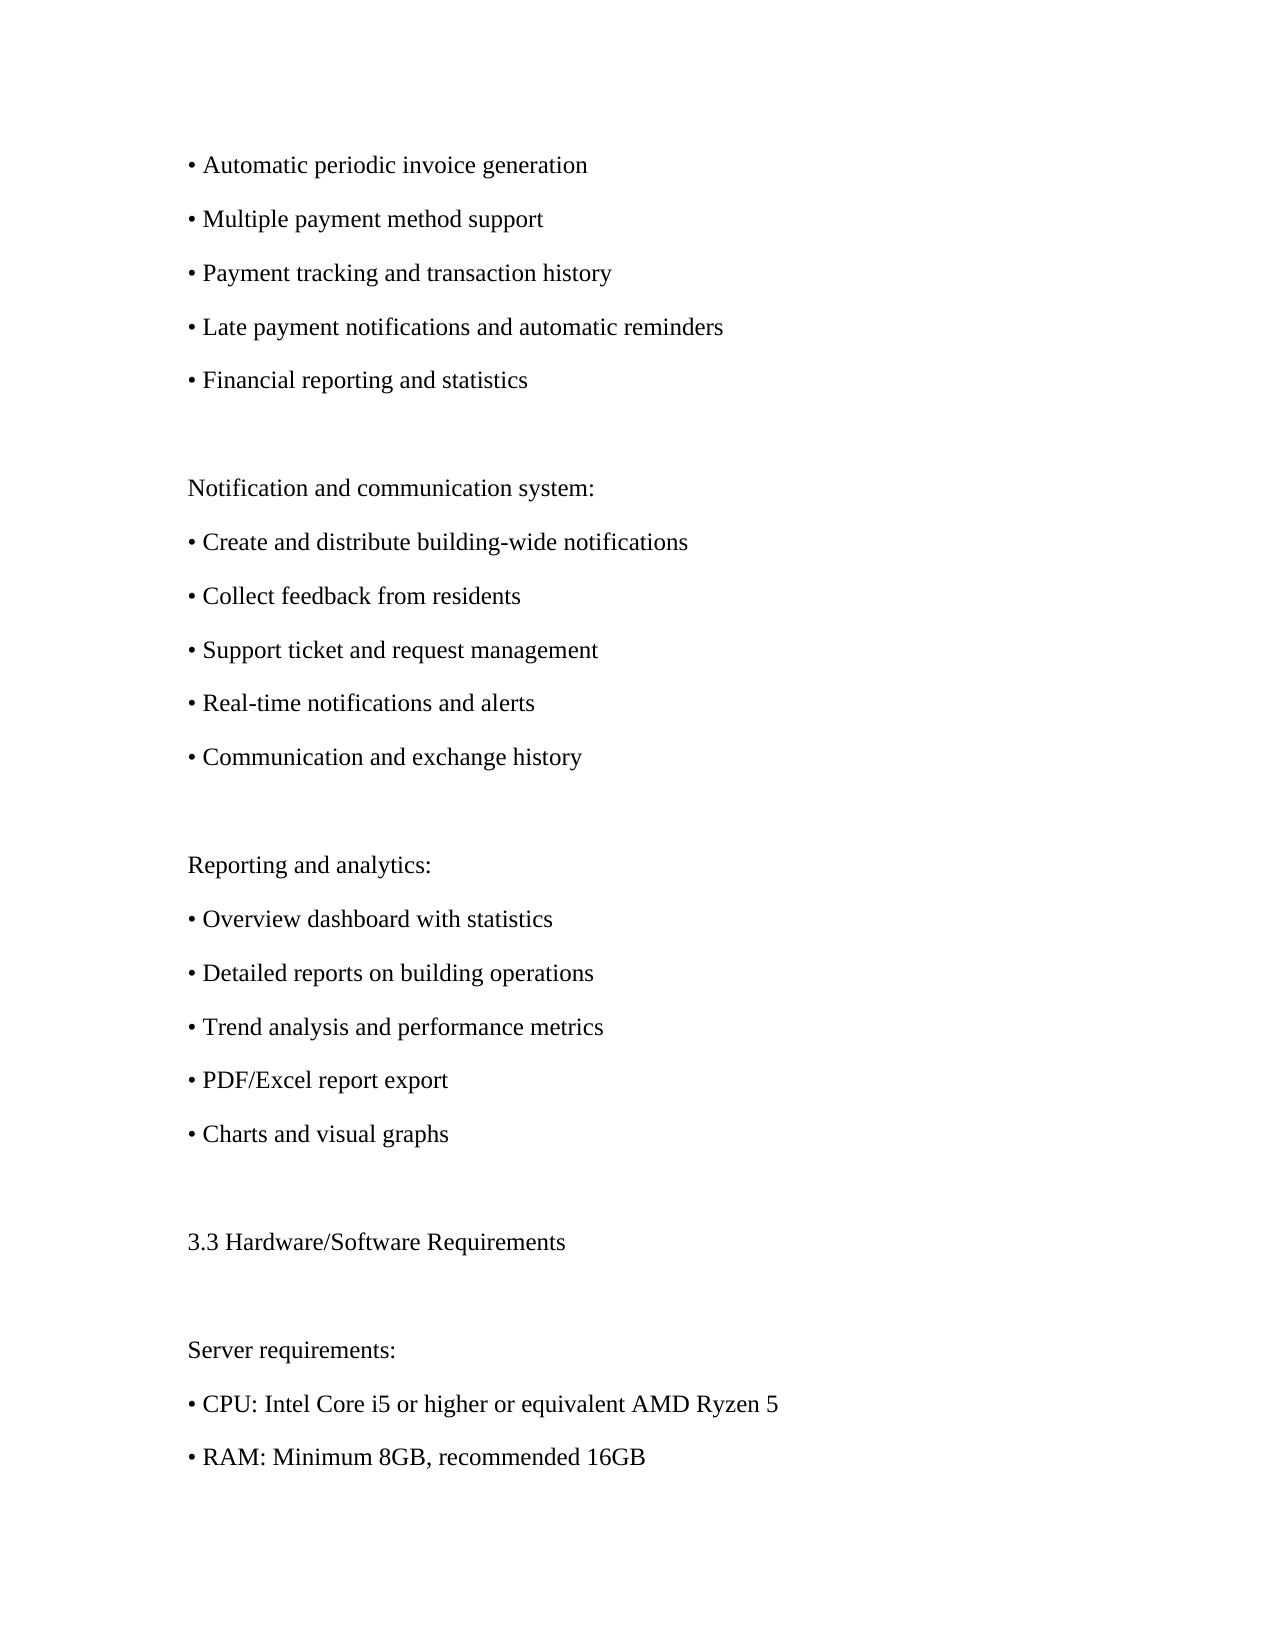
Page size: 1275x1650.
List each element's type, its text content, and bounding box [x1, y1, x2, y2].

text • Communication and exchange history [187, 742, 1087, 771]
text • Automatic periodic invoice generation [187, 150, 1087, 179]
text Server requirements: [187, 1335, 1087, 1363]
text • Charts and visual graphs [187, 1119, 1087, 1148]
text • Support ticket and request management [187, 635, 1087, 663]
text • Payment tracking and transaction history [187, 258, 1087, 286]
text Reporting and analytics: [187, 850, 1087, 879]
text • Late payment notifications and automatic reminders [187, 312, 1087, 340]
text • Create and distribute building-wide notifications [187, 527, 1087, 556]
text • Real-time notifications and alerts [187, 688, 1087, 717]
text • Detailed reports on building operations [187, 958, 1087, 987]
text • Financial reporting and statistics [187, 365, 1087, 394]
text • CPU: Intel Core i5 or higher or equivalent AMD Ryzen 5 [187, 1389, 1087, 1417]
text • Trend analysis and performance metrics [187, 1012, 1087, 1040]
text • Collect feedback from residents [187, 581, 1087, 609]
text 3.3 Hardware/Software Requirements [187, 1227, 1087, 1256]
text • Multiple payment method support [187, 204, 1087, 233]
text • RAM: Minimum 8GB, recommended 16GB [187, 1442, 1087, 1471]
text • PDF/Excel report export [187, 1066, 1087, 1094]
text Notification and communication system: [187, 473, 1087, 502]
text • Overview dashboard with statistics [187, 904, 1087, 933]
